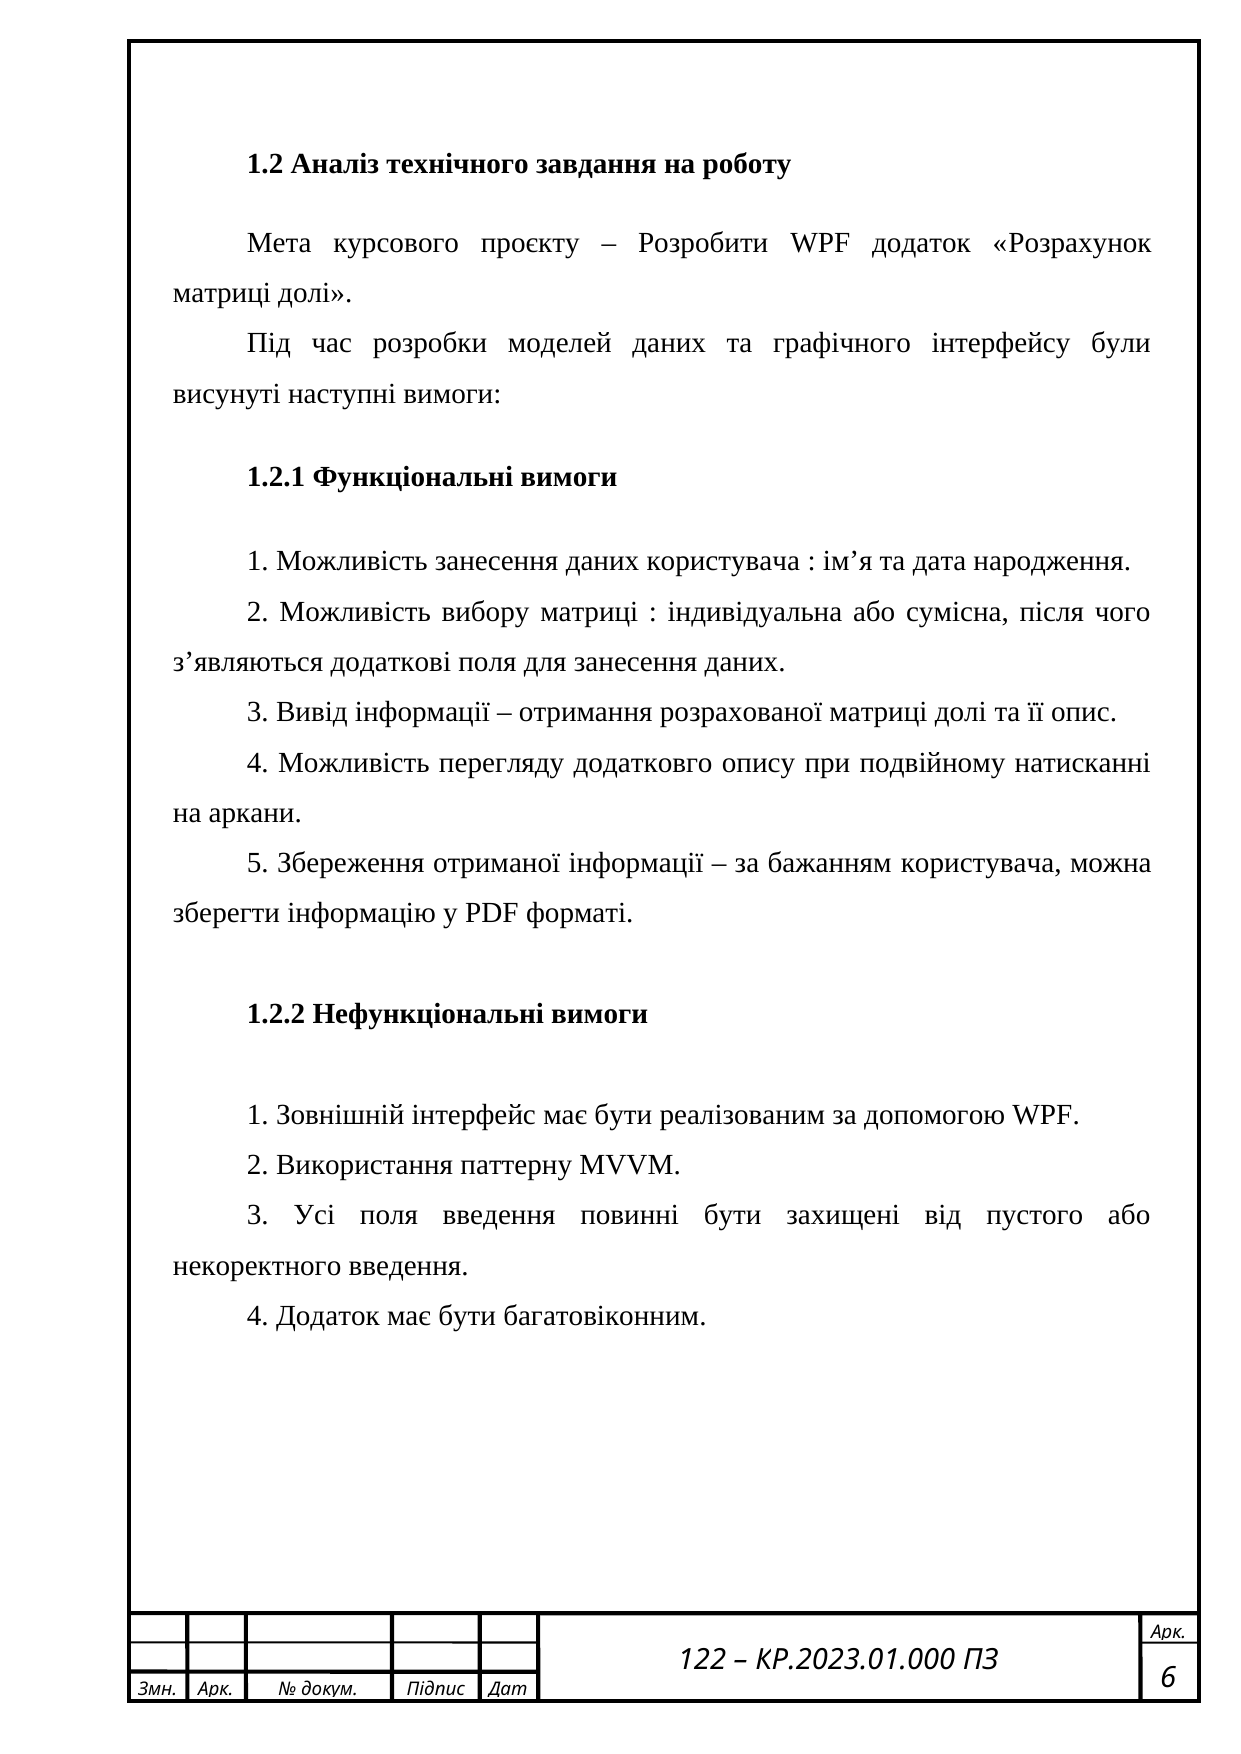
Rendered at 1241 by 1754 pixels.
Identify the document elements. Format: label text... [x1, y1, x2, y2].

text 3. Вивід інформації – отримання розрахованої матриці долі та її опис. [173, 694, 1152, 728]
text 1.2.2 Нефункціональні вимоги [173, 996, 1152, 1030]
text 1.2 Аналіз технічного завдання на роботу [173, 146, 1152, 179]
text 5. Збереження отриманої інформації – за бажанням користувача, можна зберегти інформацію у PDF форматі. [173, 845, 1152, 929]
text 1. Зовнішній інтерфейс має бути реалізованим за допомогою WPF. [173, 1097, 1152, 1130]
text 4. Можливість перегляду додатковго опису при подвійному натисканні на аркани. [173, 745, 1152, 828]
text 4. Додаток має бути багатовіконним. [173, 1298, 1152, 1332]
text Мета курсового проєкту – Розробити WPF додаток «Розрахунок матриці долі». [173, 225, 1152, 309]
text 2. Можливість вибору матриці : індивідуальна або сумісна, після чого з’являються додаткові поля для занесення даних. [173, 594, 1152, 678]
text 3. Усі поля введення повинні бути захищені від пустого або некоректного введення. [173, 1197, 1152, 1281]
text 1. Можливість занесення даних користувача : ім’я та дата народження. [173, 543, 1152, 577]
text 1.2.1 Функціональні вимоги [173, 459, 1152, 493]
text Під час розробки моделей даних та графічного інтерфейсу були висунуті наступні вимоги: [173, 325, 1152, 409]
text 2. Використання паттерну MVVM. [173, 1147, 1152, 1181]
